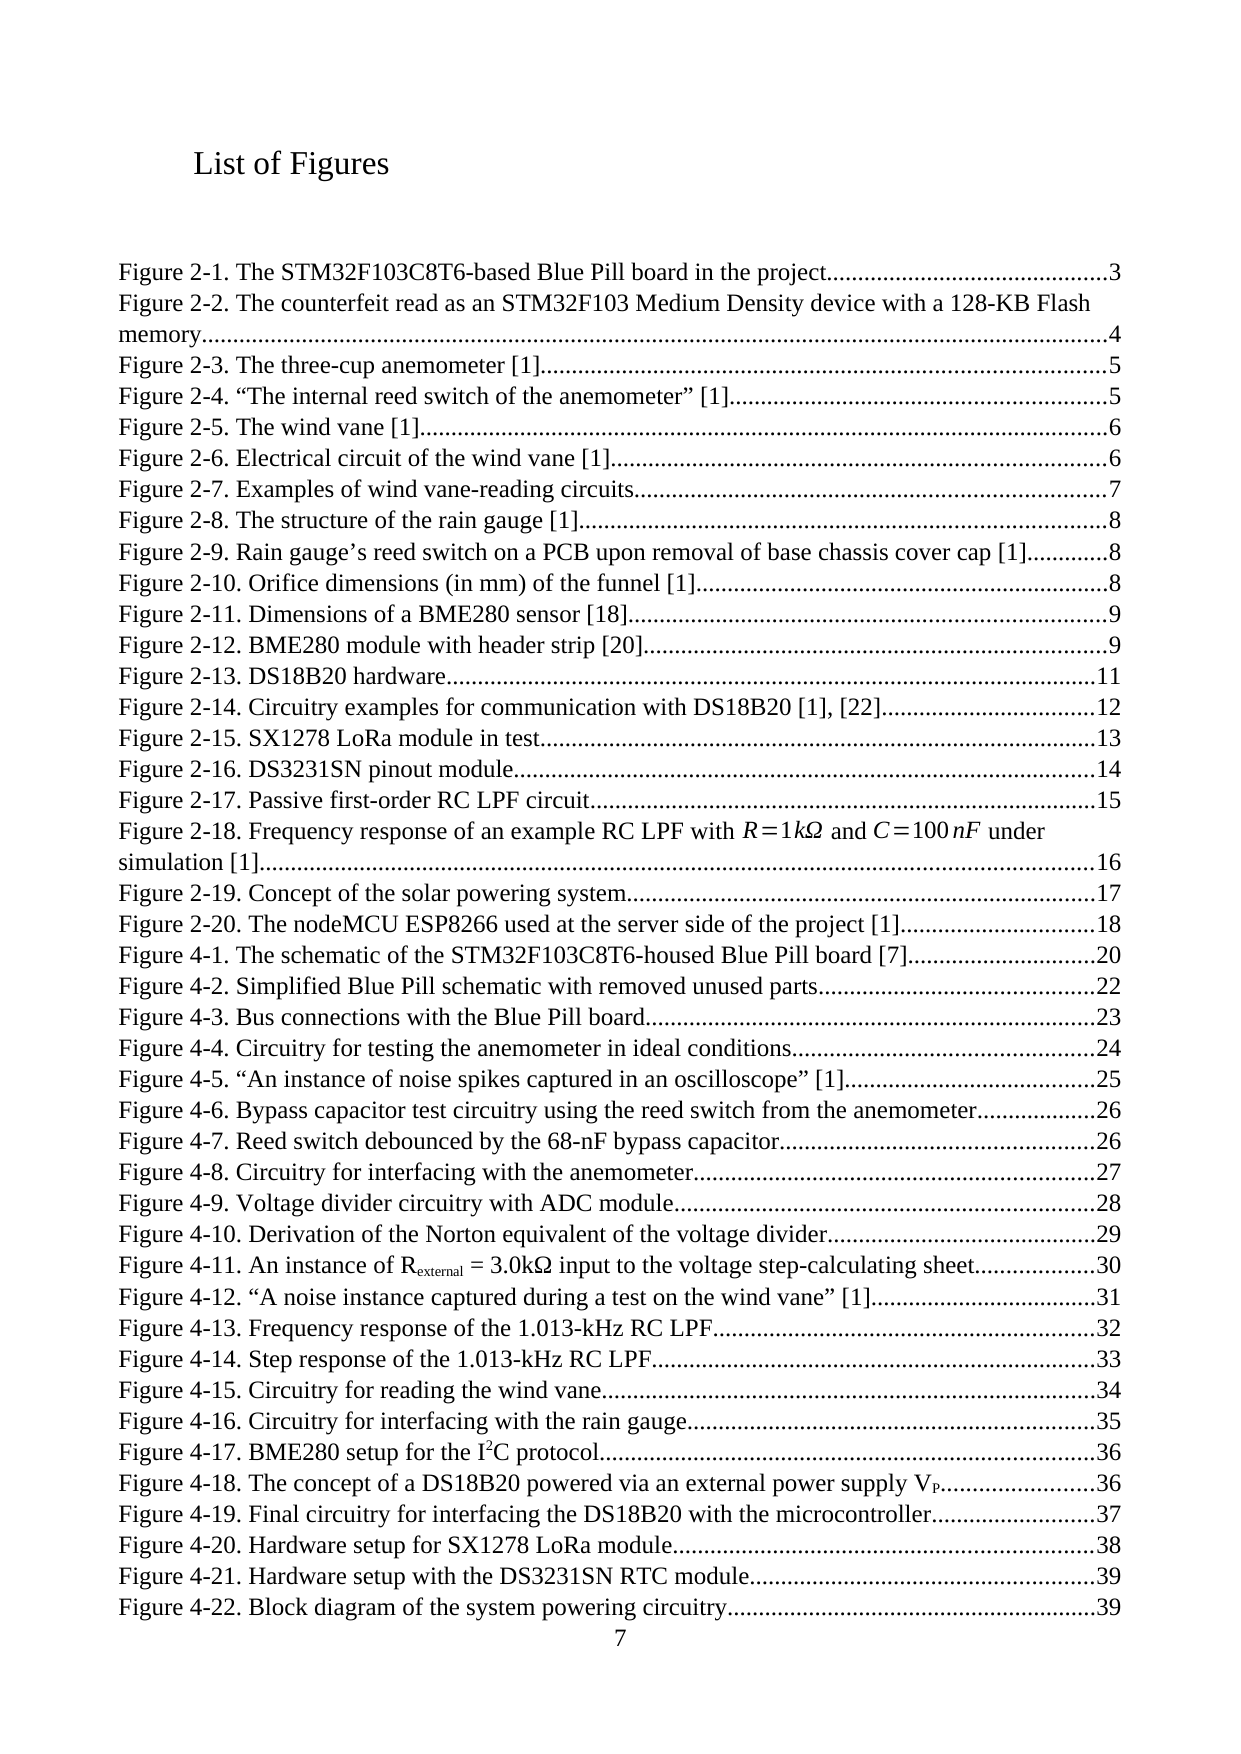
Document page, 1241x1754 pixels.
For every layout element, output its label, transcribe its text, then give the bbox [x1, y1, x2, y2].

text Figure 4-7. Reed switch debounced by the 68-nF bypass capacitor 26 [118, 1126, 1122, 1155]
text Figure 4-19. Final circuitry for interfacing the DS18B20 with the microcontroller 37 [118, 1499, 1122, 1528]
text Figure 2-4. “The internal reed switch of the anemometer” [1] 5 [118, 381, 1122, 410]
text Figure 4-4. Circuitry for testing the anemometer in ideal conditions 24 [118, 1033, 1122, 1062]
text Figure 2-19. Concept of the solar powering system 17 [118, 878, 1122, 907]
text Figure 2-17. Passive first-order RC LPF circuit 15 [118, 785, 1122, 814]
text Figure 4-13. Frequency response of the 1.013-kHz RC LPF 32 [118, 1313, 1122, 1341]
text Figure 4-5. “An instance of noise spikes captured in an oscilloscope” [1] 25 [118, 1064, 1122, 1093]
text Figure 4-22. Block diagram of the system powering circuitry 39 [118, 1592, 1122, 1621]
text Figure 2-3. The three-cup anemometer [1] 5 [118, 350, 1122, 379]
text Figure 2-15. SX1278 LoRa module in test 13 [118, 723, 1122, 752]
text Figure 2-13. DS18B20 hardware 11 [118, 661, 1122, 689]
text Figure 2-2. The counterfeit read as an STM32F103 Medium Density device with a 128-KB Flash memory 4 [118, 288, 1122, 348]
text Figure 2-7. Examples of wind vane-reading circuits 7 [118, 474, 1122, 503]
text Figure 4-10. Derivation of the Norton equivalent of the voltage divider 29 [118, 1219, 1122, 1248]
text Figure 4-8. Circuitry for interfacing with the anemometer 27 [118, 1157, 1122, 1186]
text Figure 2-16. DS3231SN pinout module 14 [118, 754, 1122, 783]
text Figure 4-14. Step response of the 1.013-kHz RC LPF 33 [118, 1344, 1122, 1372]
text Figure 4-18. The concept of a DS18B20 powered via an external power supply VP 36 [118, 1468, 1122, 1497]
text Figure 2-11. Dimensions of a BME280 sensor [18] 9 [118, 599, 1122, 627]
text Figure 4-11. An instance of Rexternal = 3.0kΩ input to the voltage step-calculating sheet 30 [118, 1251, 1122, 1279]
text Figure 2-6. Electrical circuit of the wind vane [1] 6 [118, 443, 1122, 472]
text Figure 4-21. Hardware setup with the DS3231SN RTC module 39 [118, 1561, 1122, 1590]
text Figure 2-5. The wind vane [1] 6 [118, 412, 1122, 441]
text Figure 2-9. Rain gauge’s reed switch on a PCB upon removal of base chassis cover cap [1] 8 [118, 537, 1122, 565]
text Figure 4-9. Voltage divider circuitry with ADC module 28 [118, 1188, 1122, 1217]
text Figure 2-18. Frequency response of an example RC LPF with and under simulation [1] 16 [118, 816, 1122, 876]
text Figure 2-8. The structure of the rain gauge [1] 8 [118, 506, 1122, 534]
text Figure 4-1. The schematic of the STM32F103C8T6-housed Blue Pill board [7] 20 [118, 940, 1122, 969]
text Figure 2-20. The nodeMCU ESP8266 used at the server side of the project [1] 18 [118, 909, 1122, 938]
text Figure 4-15. Circuitry for reading the wind vane 34 [118, 1375, 1122, 1403]
text Figure 2-10. Orifice dimensions (in mm) of the funnel [1] 8 [118, 568, 1122, 596]
text Figure 4-16. Circuitry for interfacing with the rain gauge 35 [118, 1406, 1122, 1434]
text Figure 4-3. Bus connections with the Blue Pill board 23 [118, 1002, 1122, 1031]
text Figure 4-2. Simplified Blue Pill schematic with removed unused parts 22 [118, 971, 1122, 1000]
text Figure 2-1. The STM32F103C8T6-based Blue Pill board in the project 3 [118, 257, 1122, 286]
text Figure 4-6. Bypass capacitor test circuitry using the reed switch from the anemometer 26 [118, 1095, 1122, 1124]
text Figure 2-14. Circuitry examples for communication with DS18B20 [1], [22] 12 [118, 692, 1122, 721]
text Figure 4-17. BME280 setup for the I2C protocol 36 [118, 1437, 1122, 1466]
text Figure 4-12. “A noise instance captured during a test on the wind vane” [1] 31 [118, 1282, 1122, 1310]
subtitle List of Figures [193, 143, 1122, 181]
text Figure 4-20. Hardware setup for SX1278 LoRa module 38 [118, 1530, 1122, 1559]
text Figure 2-12. BME280 module with header strip [20] 9 [118, 630, 1122, 658]
